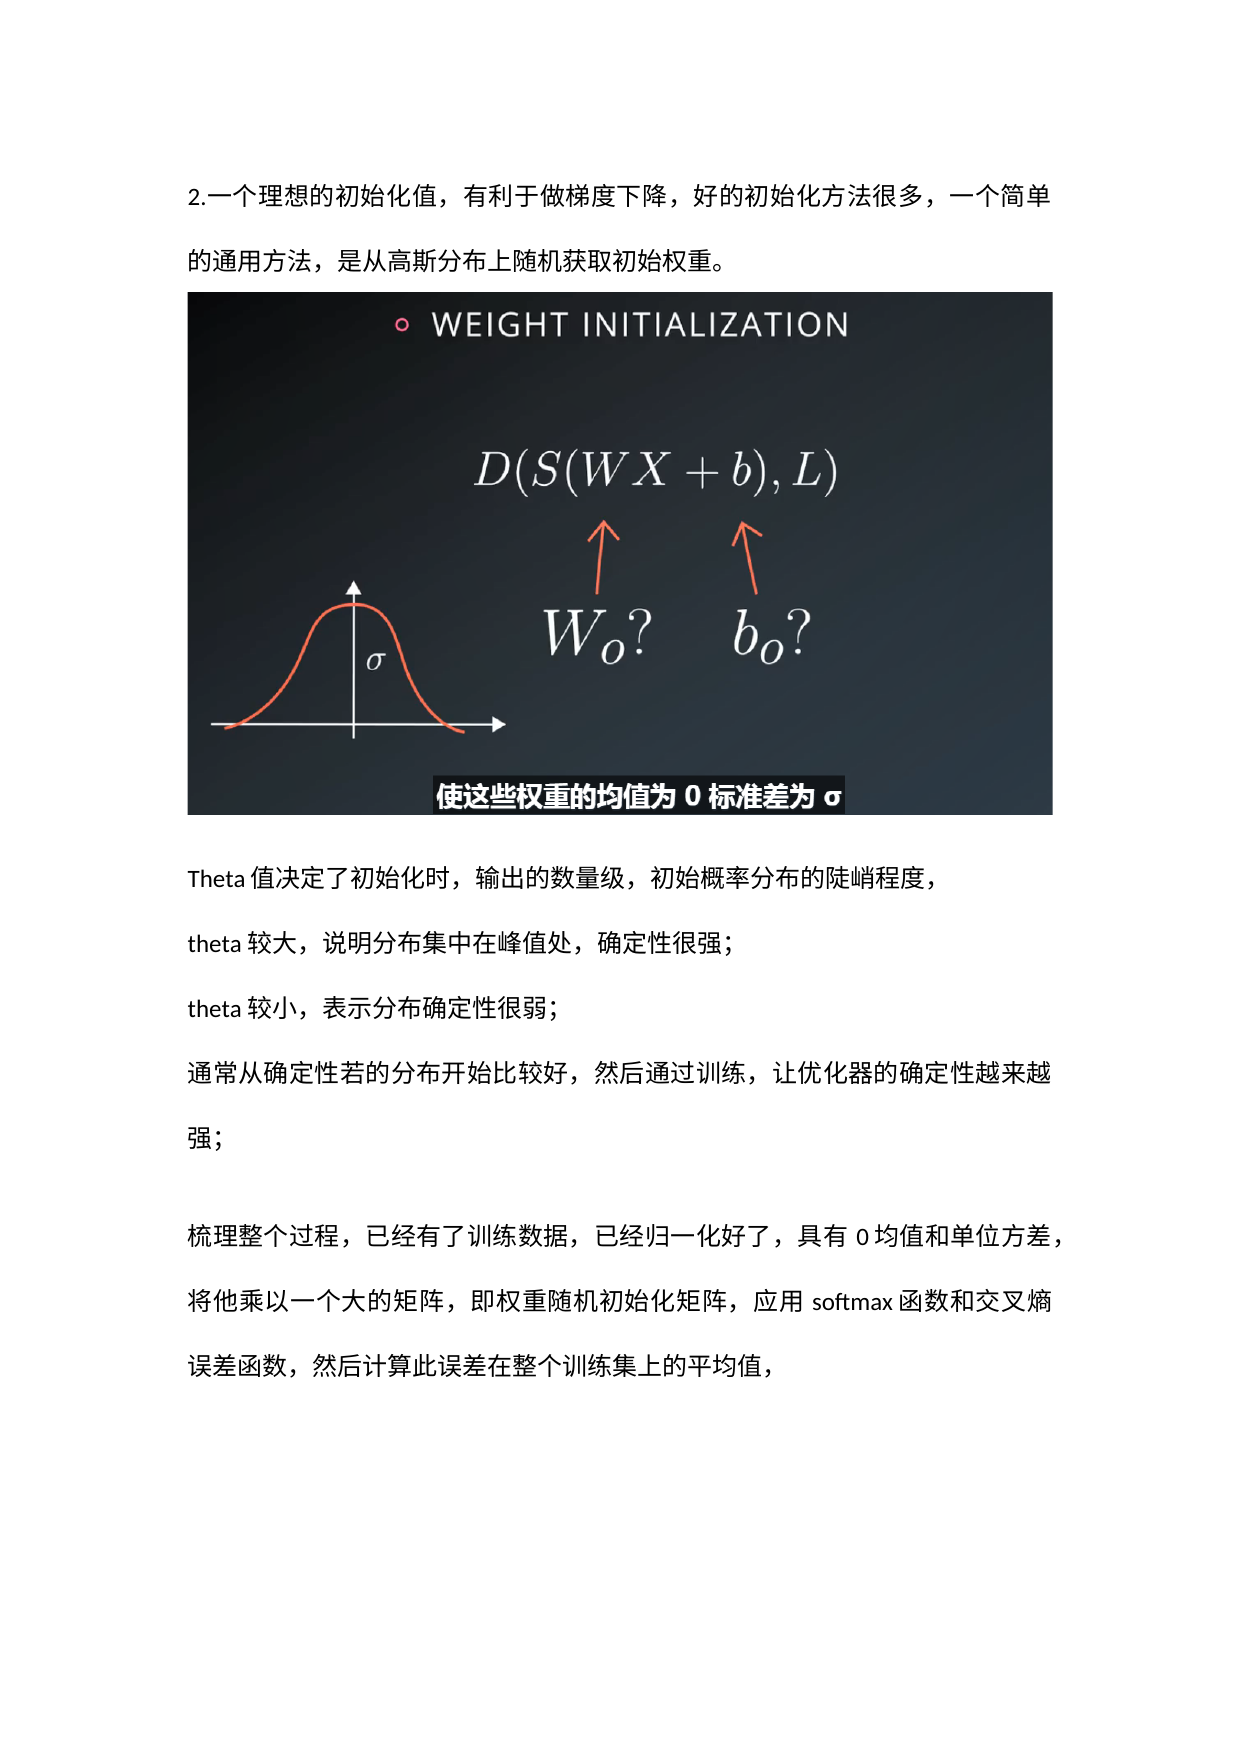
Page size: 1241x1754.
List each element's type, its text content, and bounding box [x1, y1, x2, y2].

text theta较小，表示分布确定性很弱； [187, 974, 1053, 1039]
picture [187, 292, 1053, 815]
text theta较大，说明分布集中在峰值处，确定性很强； [187, 909, 1053, 974]
text Theta值决定了初始化时，输出的数量级，初始概率分布的陡峭程度， [187, 844, 1053, 909]
text 梳理整个过程，已经有了训练数据，已经归一化好了，具有0均值和单位方差，将他乘以一个大的矩阵，即权重随机初始化矩阵，应用softmax函数和交叉熵误差函数，然后计算此误差在整个训练集上的平均值， [187, 1202, 1053, 1397]
text 2.一个理想的初始化值，有利于做梯度下降，好的初始化方法很多，一个简单的通用方法，是从高斯分布上随机获取初始权重。 [187, 162, 1053, 292]
text 通常从确定性若的分布开始比较好，然后通过训练，让优化器的确定性越来越强； [187, 1039, 1053, 1169]
